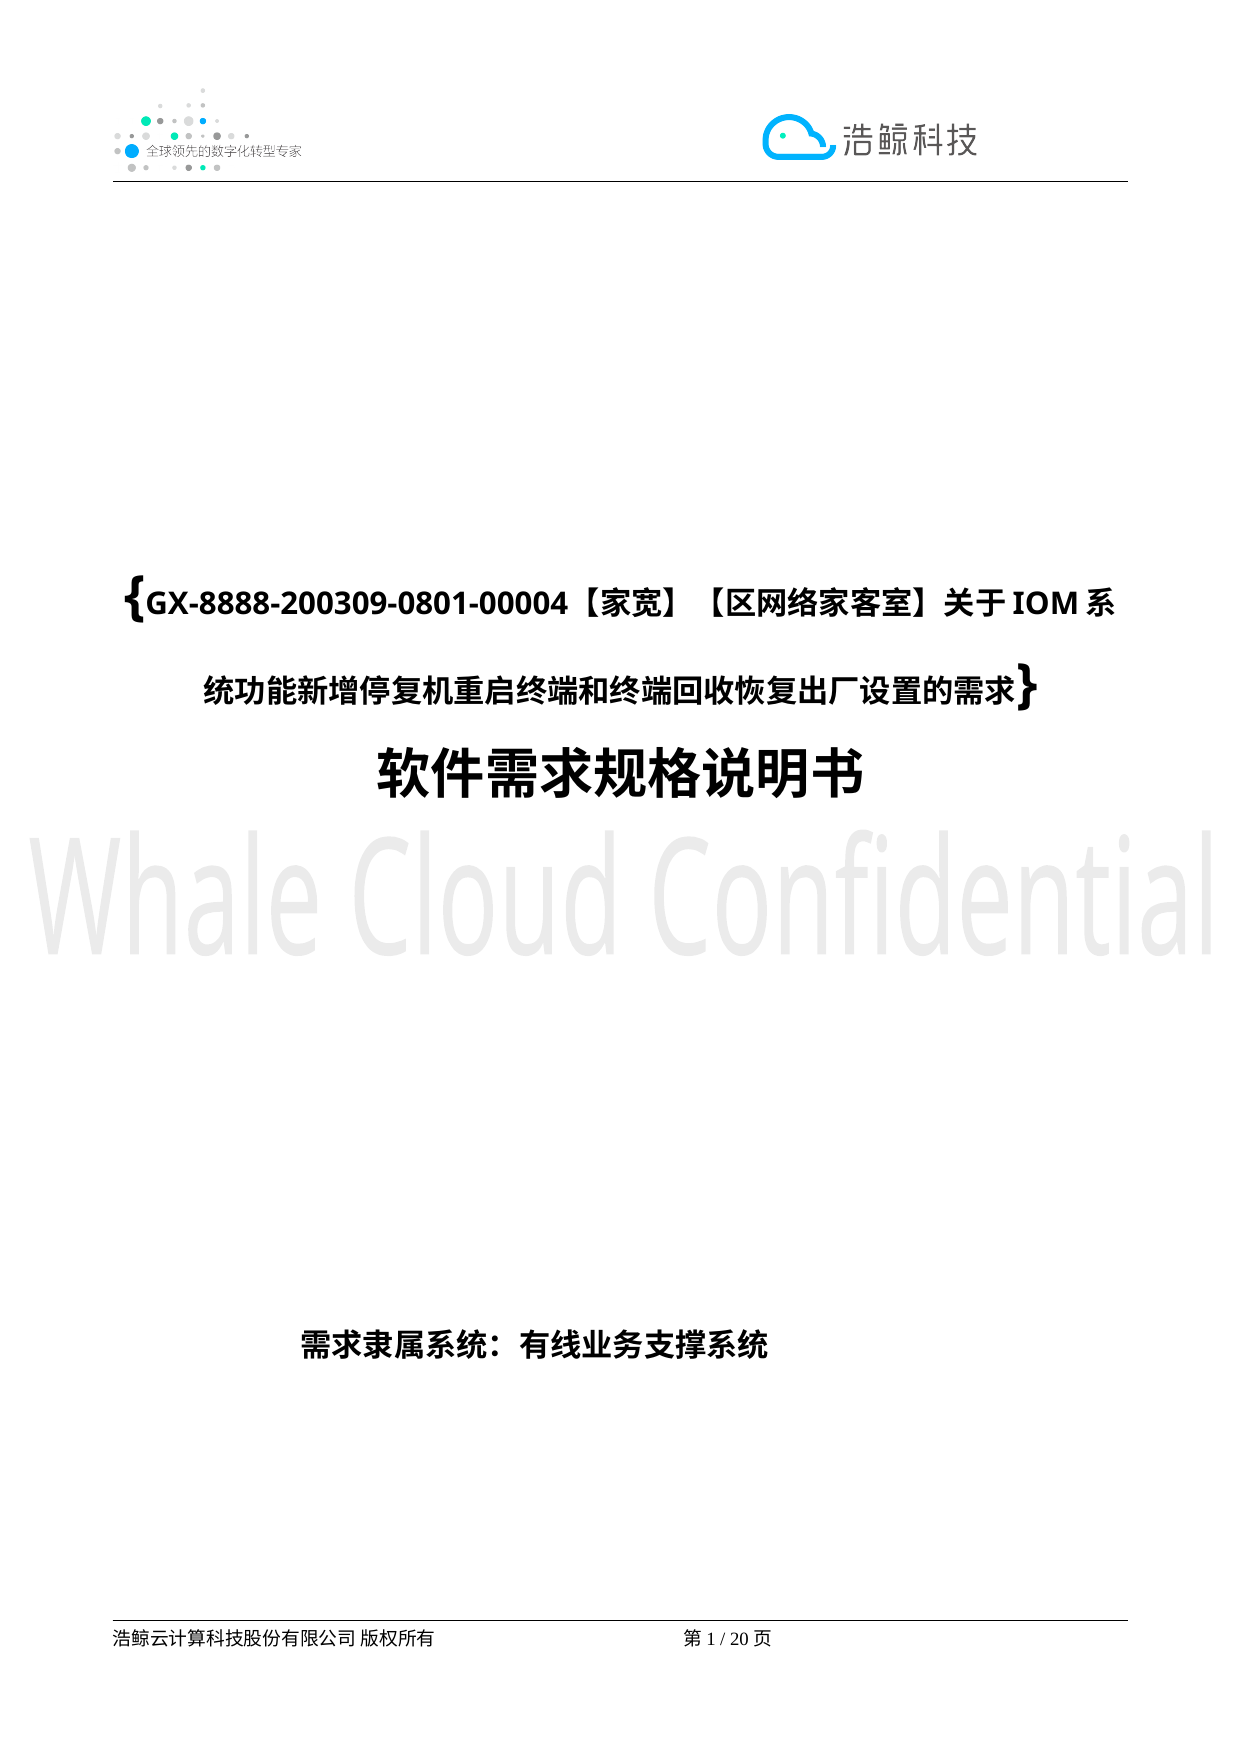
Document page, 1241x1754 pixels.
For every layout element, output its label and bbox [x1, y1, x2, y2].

picture [729, 111, 978, 179]
picture [112, 88, 302, 173]
